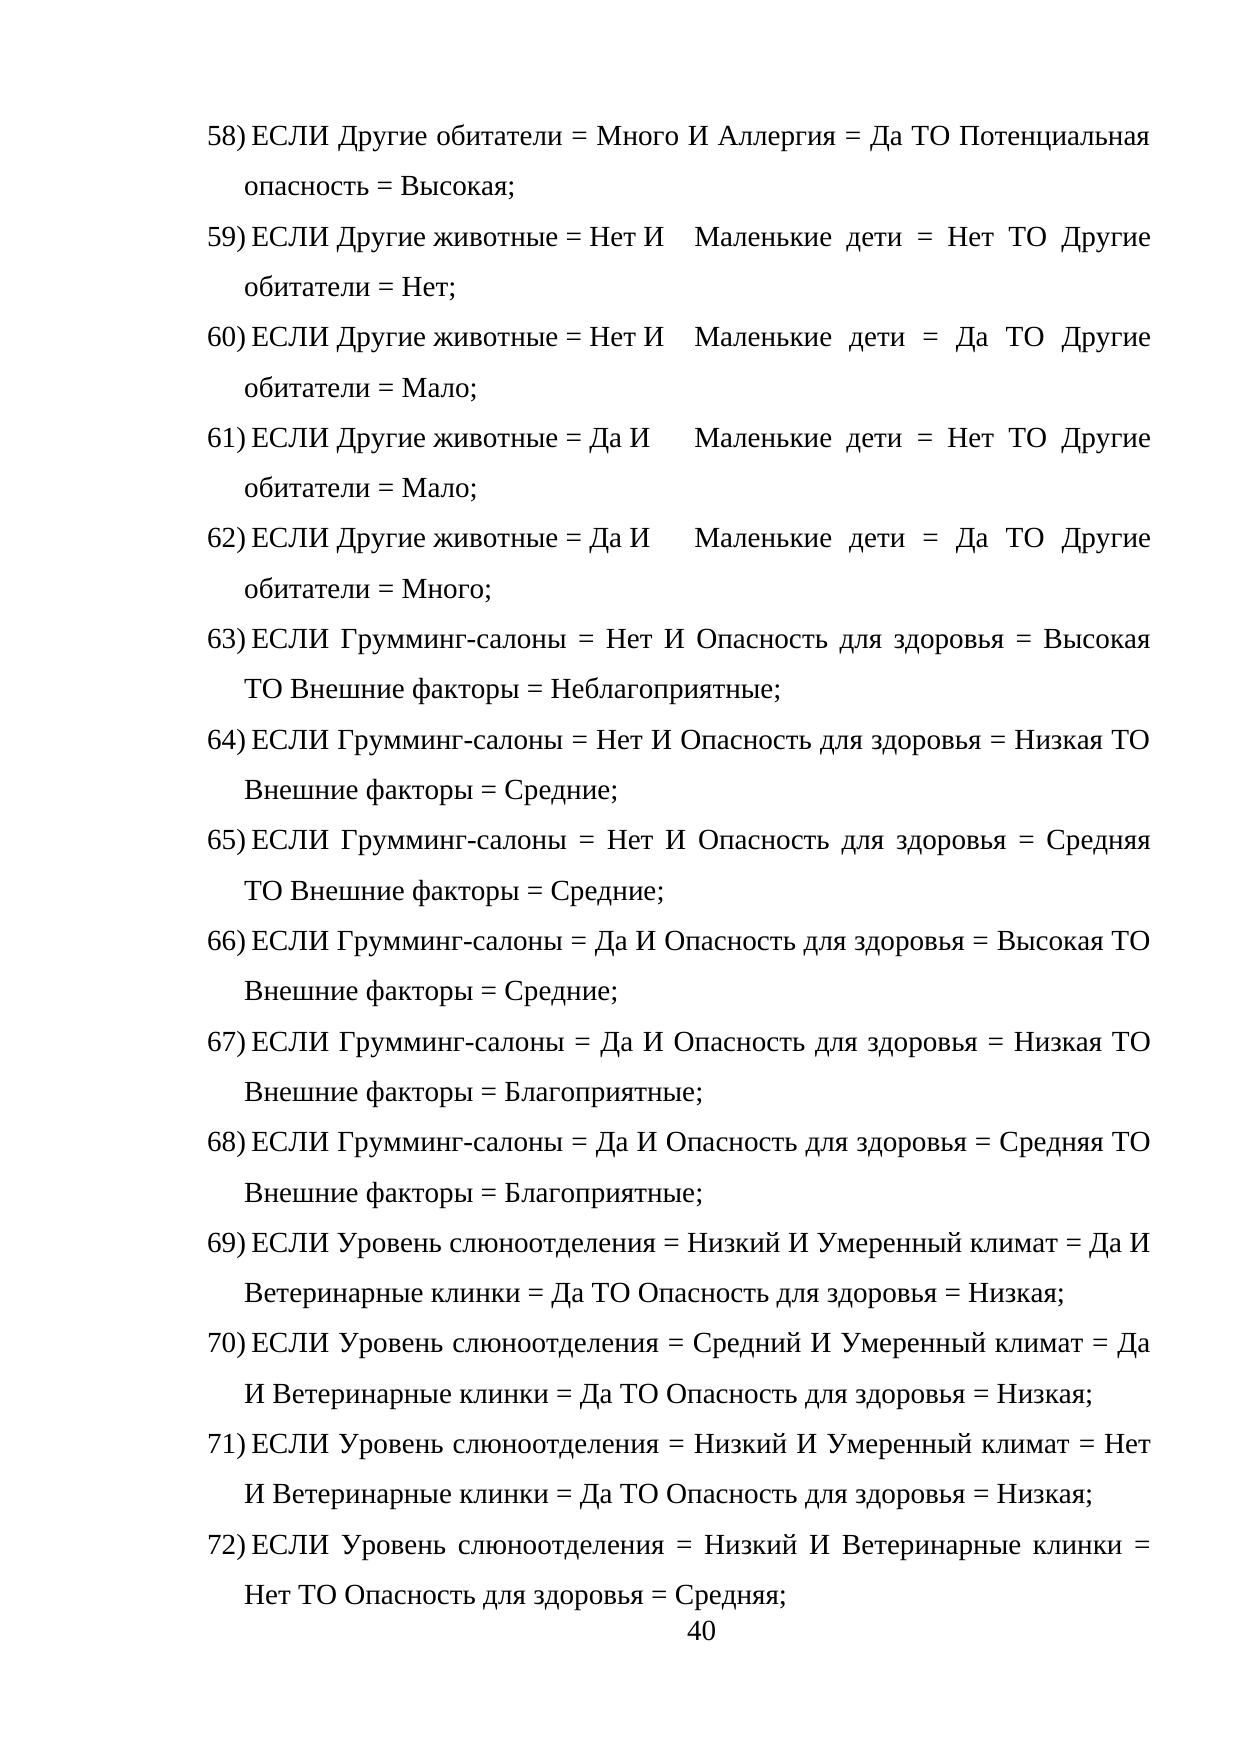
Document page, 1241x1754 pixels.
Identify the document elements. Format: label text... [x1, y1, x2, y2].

list ЕСЛИ Уровень слюноотделения = Низкий И Умеренный климат = Да И Ветеринарные клинки = Да ТО Опасность для здоровья = Низкая; [207, 1225, 1152, 1309]
list ЕСЛИ Другие обитатели = Много И Аллергия = Да ТО Потенциальная опасность = Высокая; [207, 118, 1152, 202]
list ЕСЛИ Уровень слюноотделения = Низкий И Умеренный климат = Нет И Ветеринарные клинки = Да ТО Опасность для здоровья = Низкая; [207, 1426, 1152, 1510]
list ЕСЛИ Уровень слюноотделения = Средний И Умеренный климат = Да И Ветеринарные клинки = Да ТО Опасность для здоровья = Низкая; [207, 1326, 1152, 1409]
list ЕСЛИ Другие животные = Да И Маленькие дети = Нет ТО Другие обитатели = Мало; [207, 420, 1152, 504]
list ЕСЛИ Другие животные = Нет И Маленькие дети = Нет ТО Другие обитатели = Нет; [207, 219, 1152, 303]
list ЕСЛИ Грумминг-салоны = Да И Опасность для здоровья = Низкая ТО Внешние факторы = Благоприятные; [207, 1024, 1152, 1108]
list ЕСЛИ Уровень слюноотделения = Низкий И Ветеринарные клинки = Нет ТО Опасность для здоровья = Средняя; [207, 1527, 1152, 1611]
list ЕСЛИ Грумминг-салоны = Да И Опасность для здоровья = Высокая ТО Внешние факторы = Средние; [207, 923, 1152, 1007]
list ЕСЛИ Грумминг-салоны = Да И Опасность для здоровья = Средняя ТО Внешние факторы = Благоприятные; [207, 1124, 1152, 1208]
list ЕСЛИ Другие животные = Да И Маленькие дети = Да ТО Другие обитатели = Много; [207, 521, 1152, 604]
list ЕСЛИ Грумминг-салоны = Нет И Опасность для здоровья = Средняя ТО Внешние факторы = Средние; [207, 822, 1152, 906]
list ЕСЛИ Грумминг-салоны = Нет И Опасность для здоровья = Высокая ТО Внешние факторы = Неблагоприятные; [207, 621, 1152, 705]
list ЕСЛИ Грумминг-салоны = Нет И Опасность для здоровья = Низкая ТО Внешние факторы = Средние; [207, 722, 1152, 806]
list ЕСЛИ Другие животные = Нет И Маленькие дети = Да ТО Другие обитатели = Мало; [207, 319, 1152, 403]
